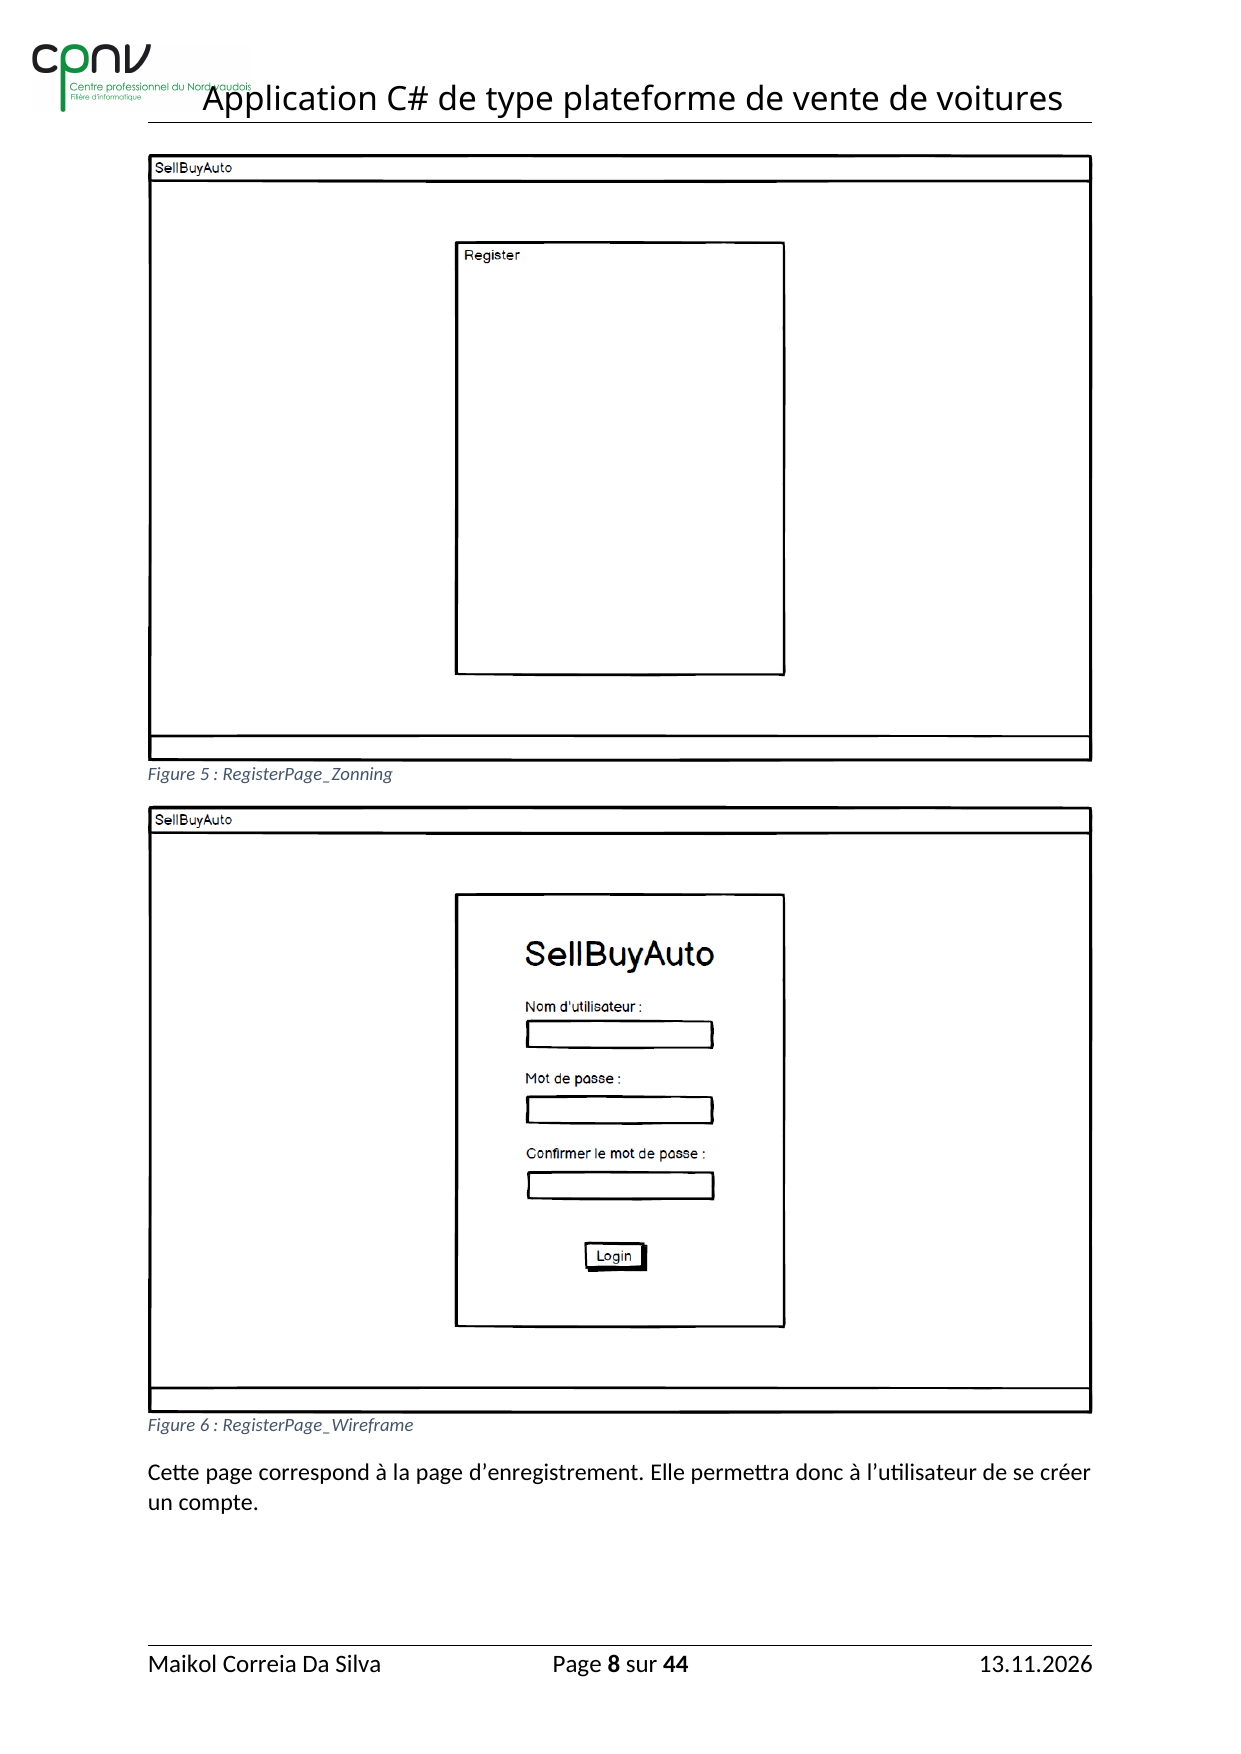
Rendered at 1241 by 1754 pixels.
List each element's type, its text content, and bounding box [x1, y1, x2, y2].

text Cette page correspond à la page d’enregistrement. Elle permettra donc à l’utilisateur de se créer un compte. [148, 1457, 1092, 1516]
picture [147, 805, 1093, 1414]
picture [147, 154, 1093, 762]
picture [229, 94, 239, 108]
picture [32, 44, 251, 112]
